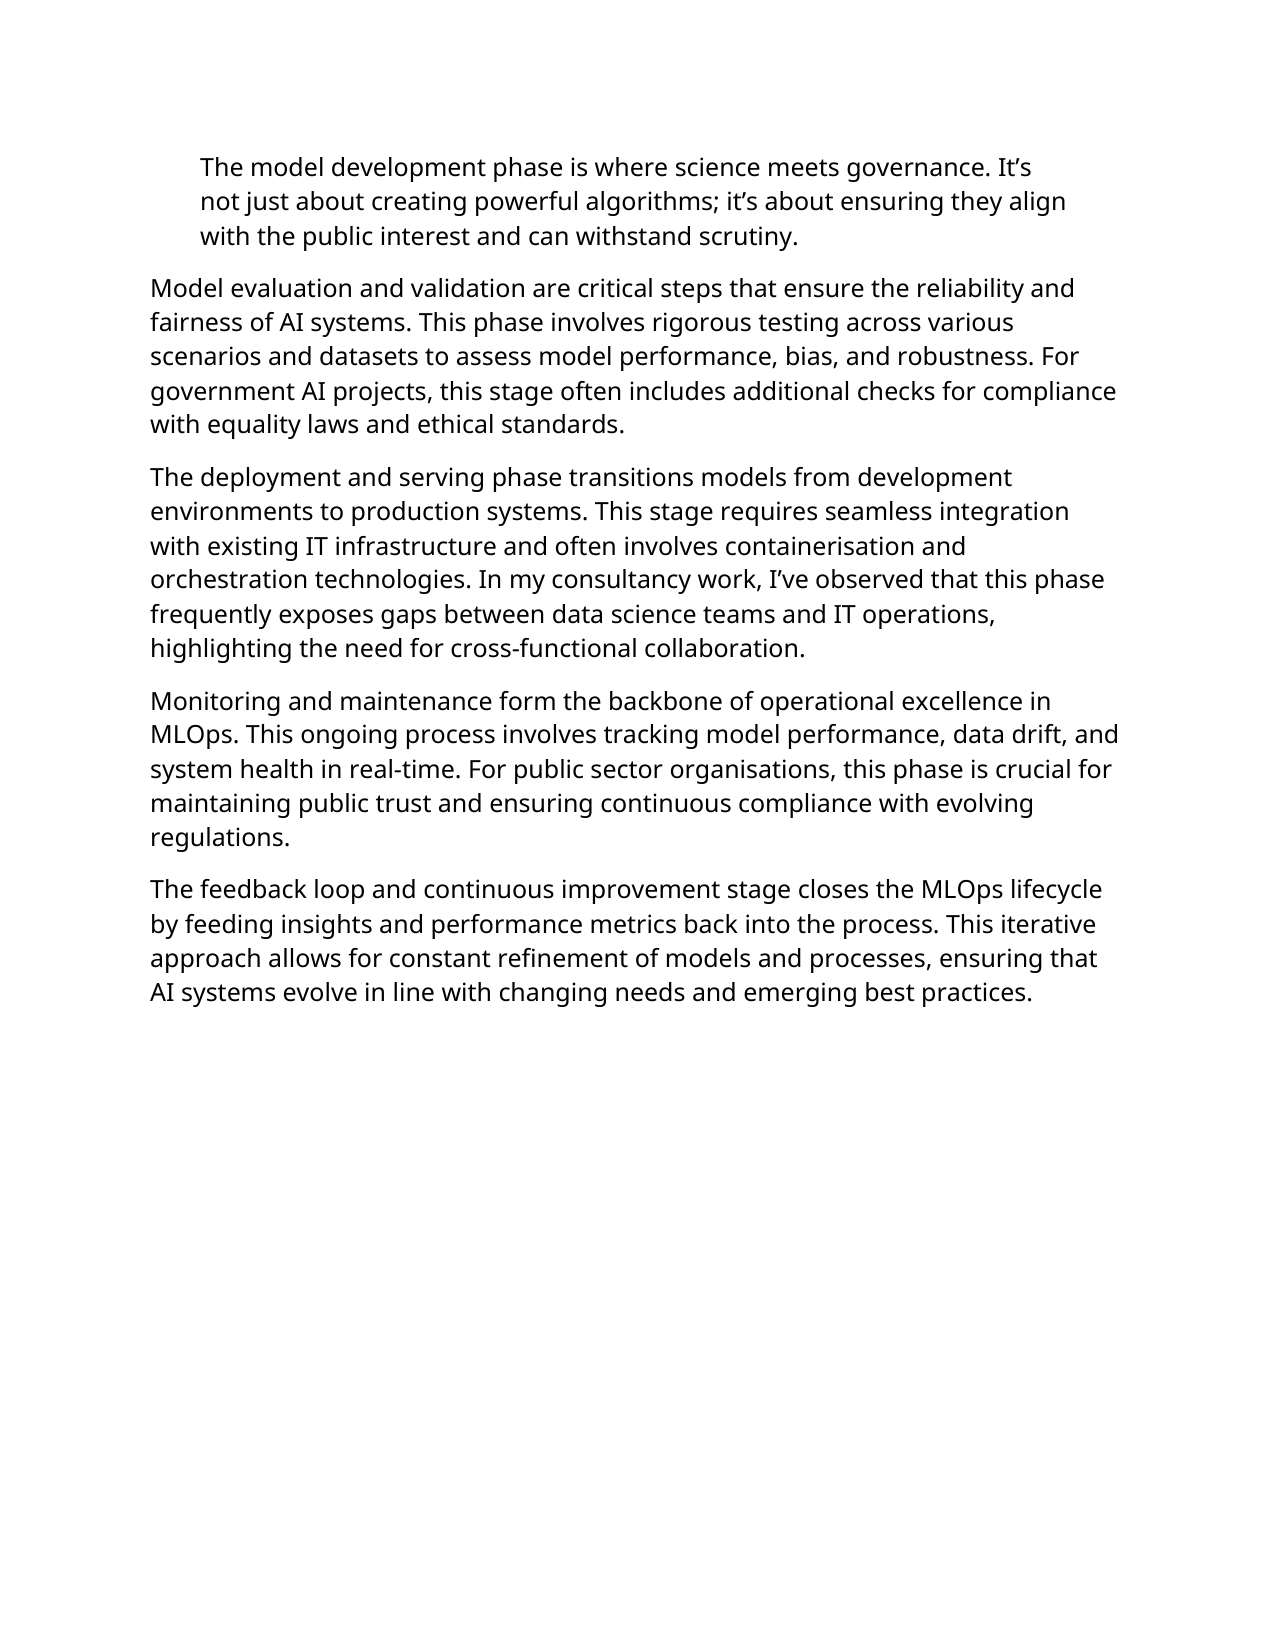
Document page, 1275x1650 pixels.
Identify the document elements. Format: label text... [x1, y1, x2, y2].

text Monitoring and maintenance form the backbone of operational excellence in MLOps. This ongoing process involves tracking model performance, data drift, and system health in real-time. For public sector organisations, this phase is crucial for maintaining public trust and ensuring continuous compliance with evolving regulations. [150, 683, 1125, 853]
text Model evaluation and validation are critical steps that ensure the reliability and fairness of AI systems. This phase involves rigorous testing across various scenarios and datasets to assess model performance, bias, and robustness. For government AI projects, this stage often includes additional checks for compliance with equality laws and ethical standards. [150, 271, 1125, 441]
text The feedback loop and continuous improvement stage closes the MLOps lifecycle by feeding insights and performance metrics back into the process. This iterative approach allows for constant refinement of models and processes, ensuring that AI systems evolve in line with changing needs and emerging best practices. [150, 872, 1125, 1008]
text The model development phase is where science meets governance. It’s not just about creating powerful algorithms; it’s about ensuring they align with the public interest and can withstand scrutiny. [200, 150, 1075, 252]
text The deployment and serving phase transitions models from development environments to production systems. This stage requires seamless integration with existing IT infrastructure and often involves containerisation and orchestration technologies. In my consultancy work, I’ve observed that this phase frequently exposes gaps between data science teams and IT operations, highlighting the need for cross-functional collaboration. [150, 460, 1125, 664]
